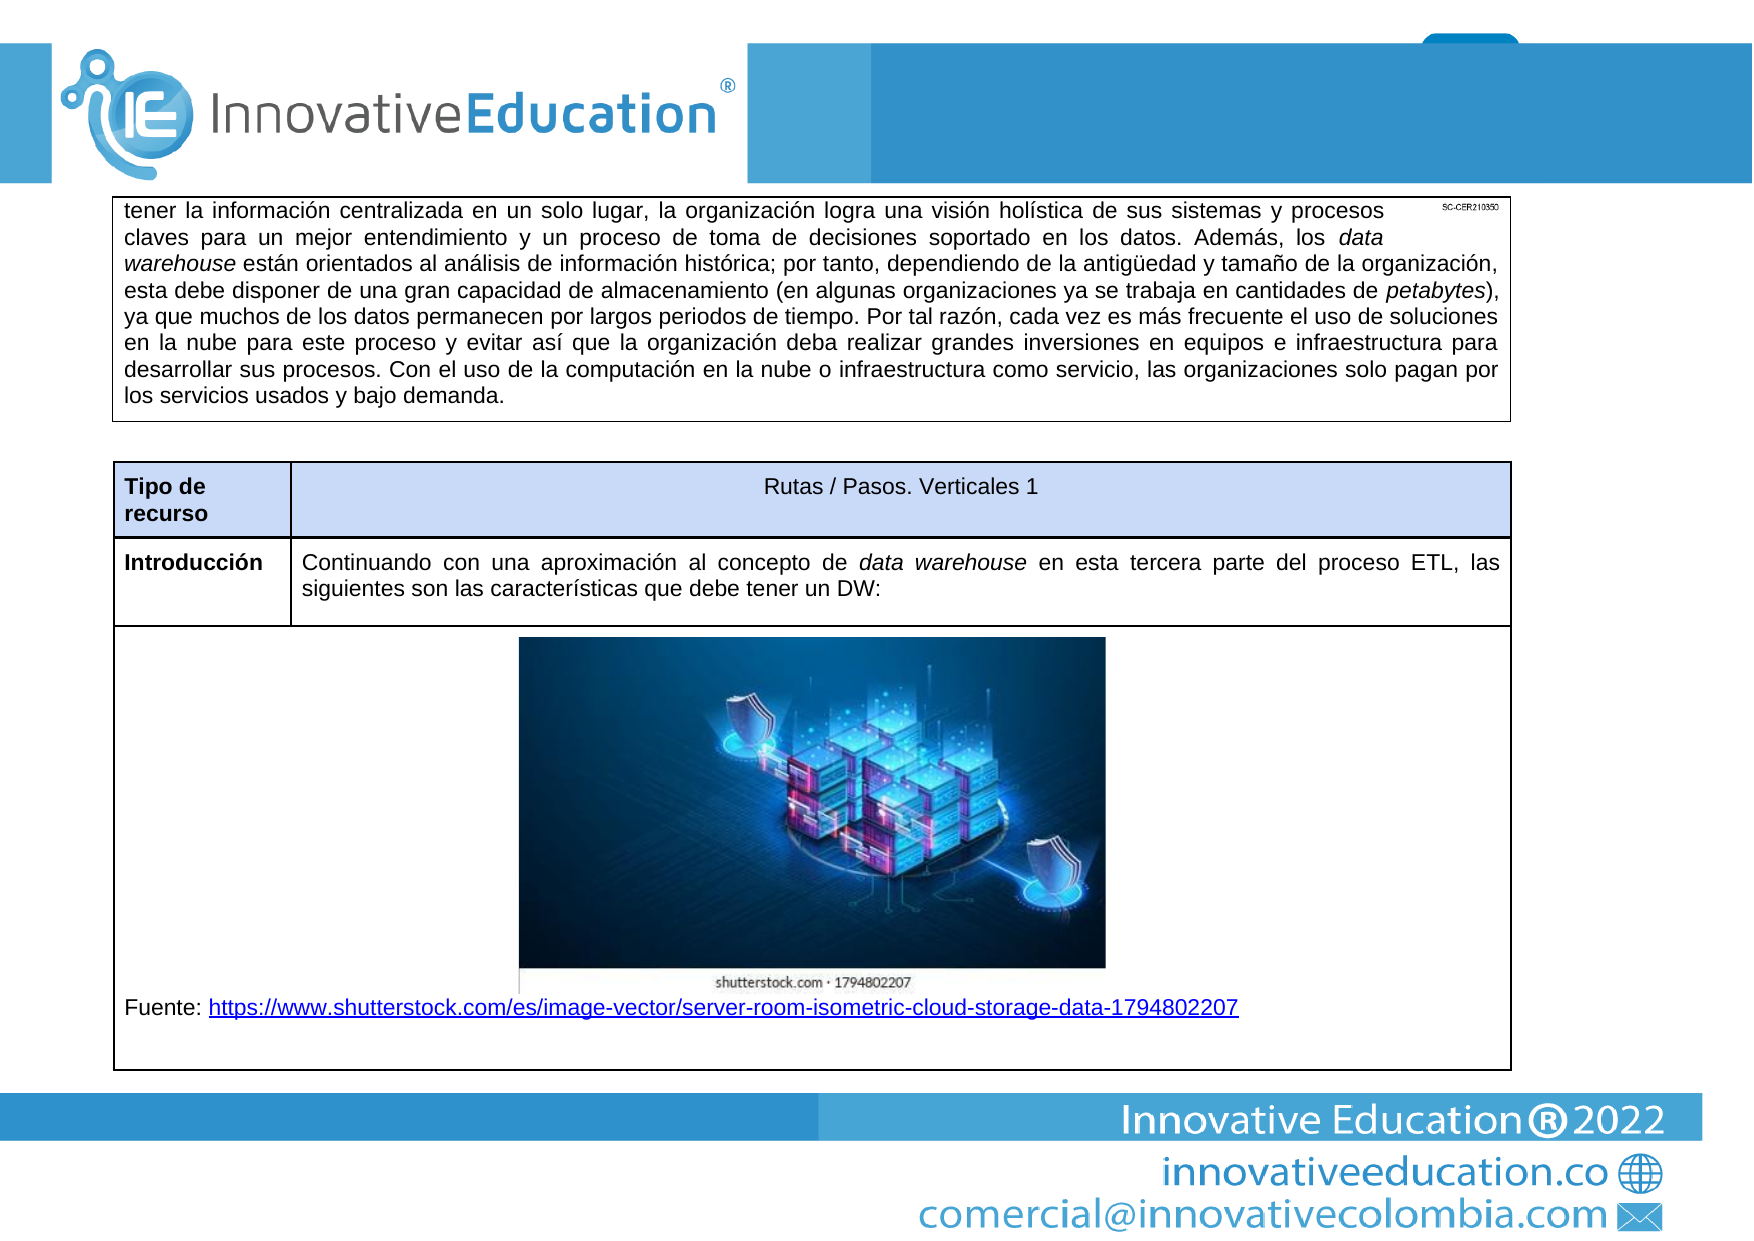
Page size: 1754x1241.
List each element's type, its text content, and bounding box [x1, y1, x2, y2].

picture [518, 637, 1106, 994]
picture [0, 1092, 1703, 1238]
table_cell Introducción [115, 539, 290, 624]
table_cell Continuando con una aproximación al concepto de data warehouse en esta tercera parte del proceso ETL, las siguientes son las características que debe tener un DW: [292, 539, 1510, 624]
table_header Tipo de recurso [115, 463, 290, 536]
table_header Rutas / Pasos. Verticales 1 [292, 463, 1510, 536]
table_cell Fuente: https://www.shutterstock.com/es/image-vector/server-room-isometric-cloud-storage-data-1794802207 Nota: Imagen: 228131_i_18 [115, 627, 1510, 1069]
picture [0, 30, 1752, 213]
